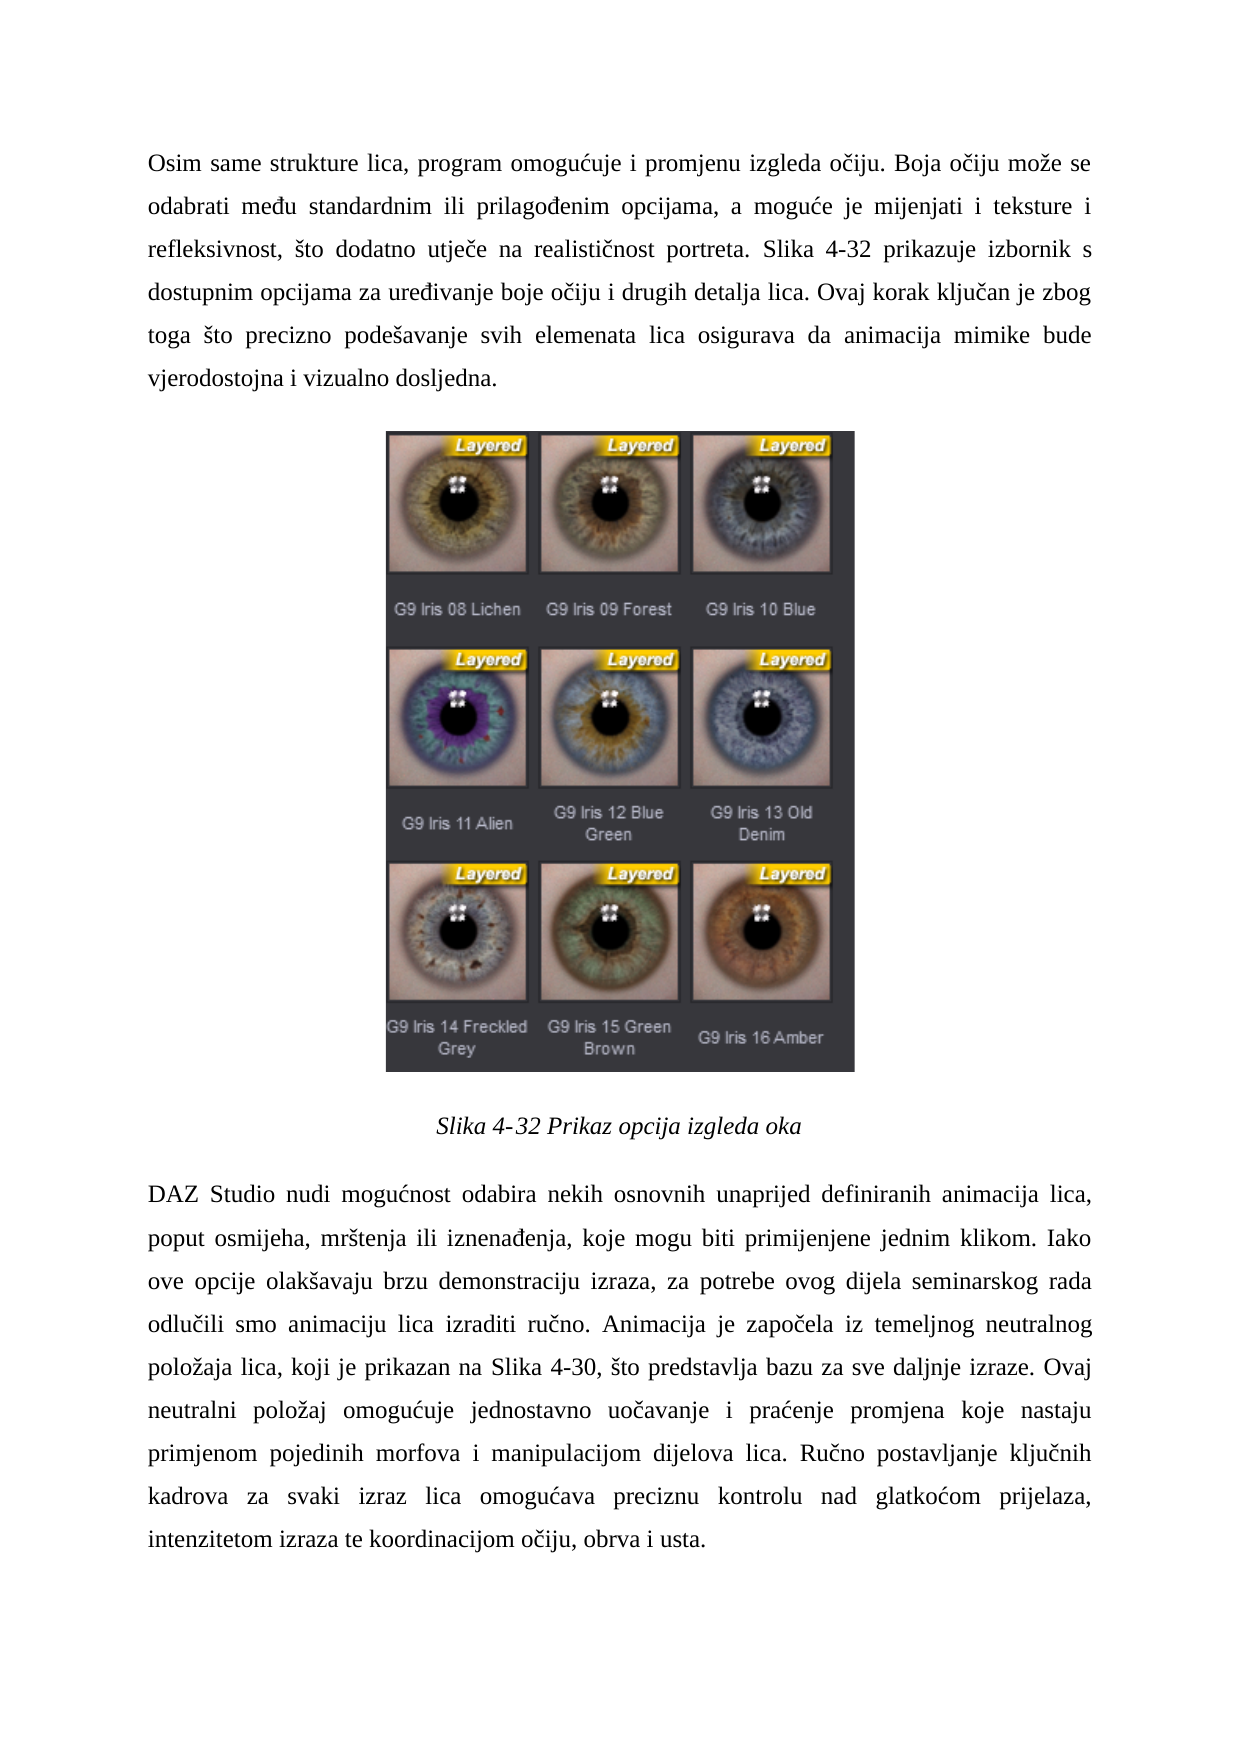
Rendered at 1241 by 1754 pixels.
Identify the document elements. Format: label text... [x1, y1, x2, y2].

picture [385, 431, 855, 1072]
